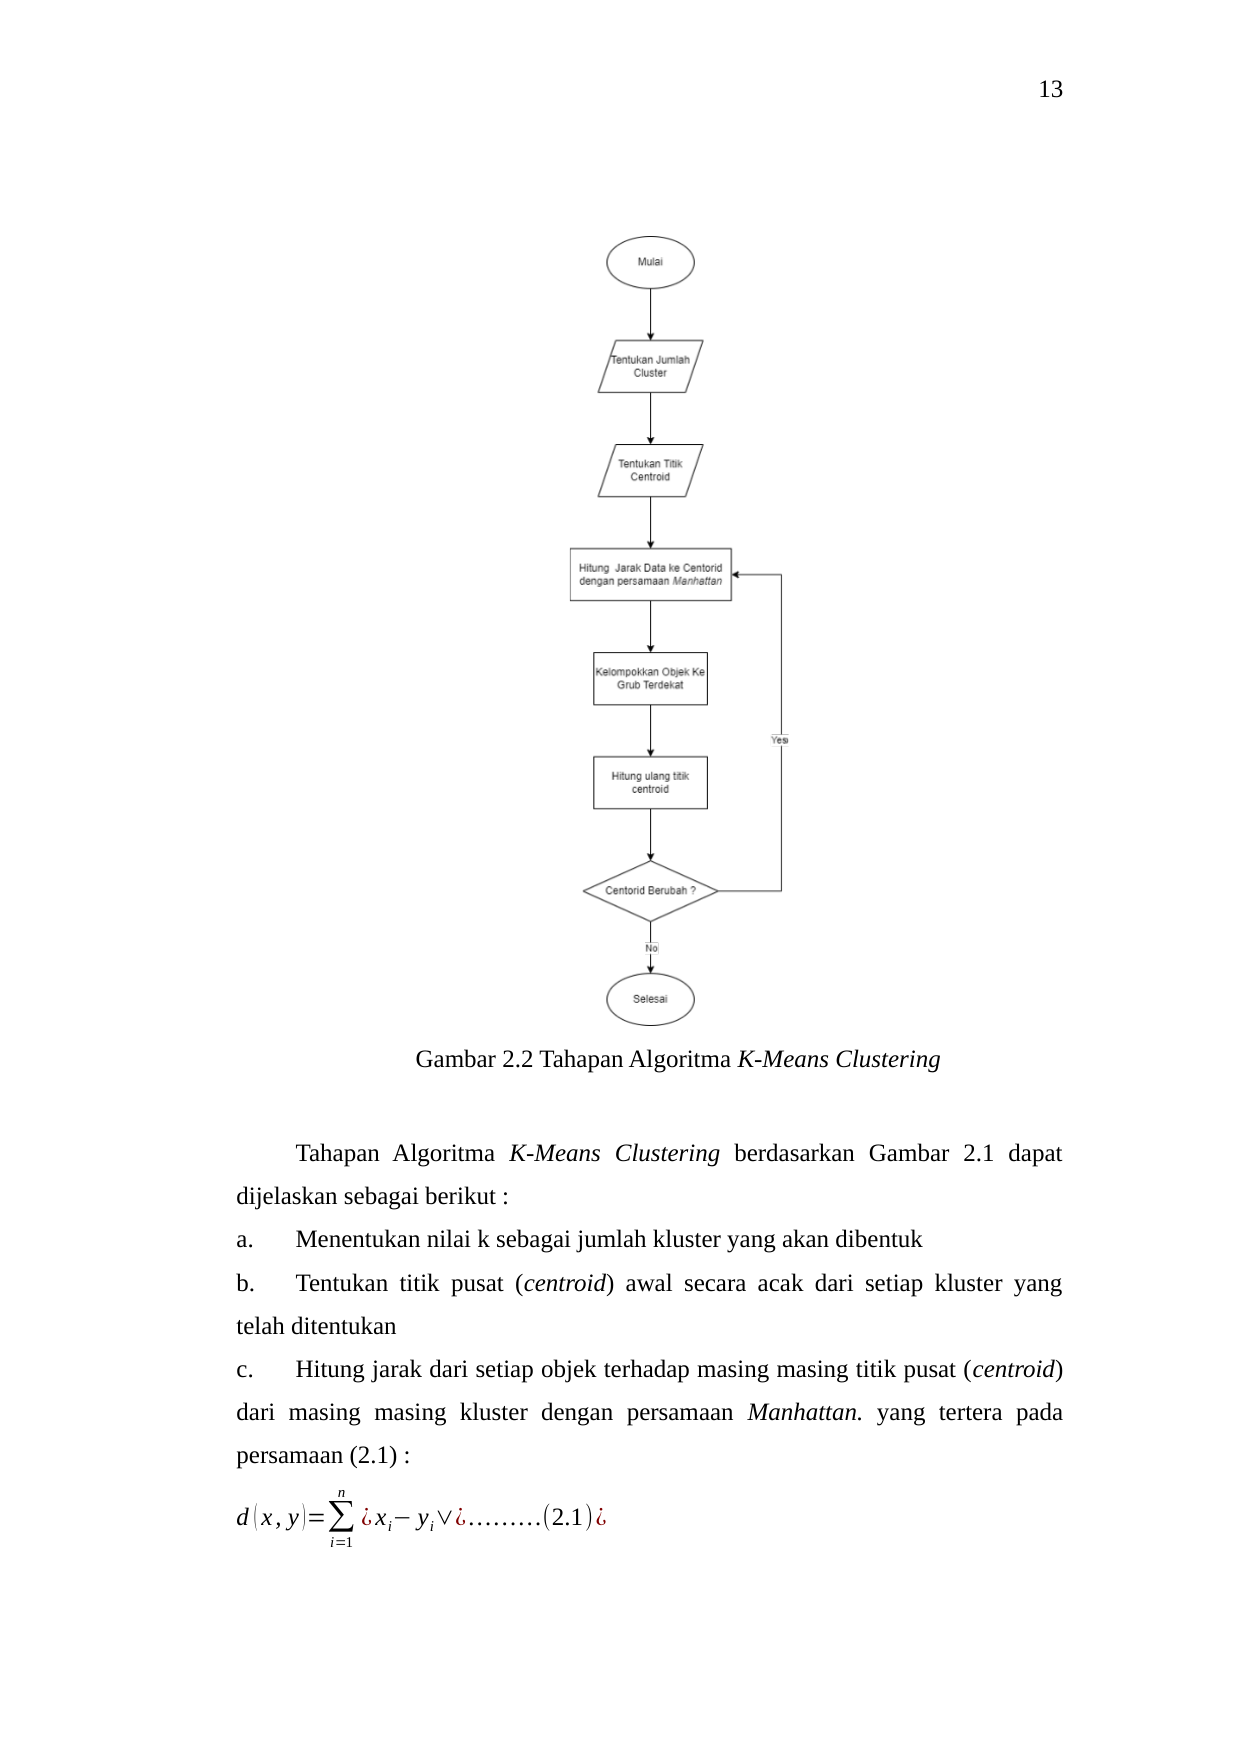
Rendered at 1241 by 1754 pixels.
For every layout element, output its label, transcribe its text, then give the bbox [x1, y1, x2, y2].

text Gambar 2.2 Tahapan Algoritma K-Means Clustering [236, 1044, 1063, 1072]
list Tentukan titik pusat (centroid) awal secara acak dari setiap kluster yang telah ditentukan [236, 1268, 1063, 1339]
picture [569, 236, 789, 1026]
list Tahapan Algoritma K-Means Clustering berdasarkan Gambar 2.1 dapat dijelaskan sebagai berikut : [236, 1138, 1063, 1210]
list Hitung jarak dari setiap objek terhadap masing masing titik pusat (centroid) dari masing masing kluster dengan persamaan Manhattan. yang tertera pada persamaan (2.1) : [236, 1354, 1063, 1469]
list Menentukan nilai k sebagai jumlah kluster yang akan dibentuk [236, 1224, 1063, 1253]
